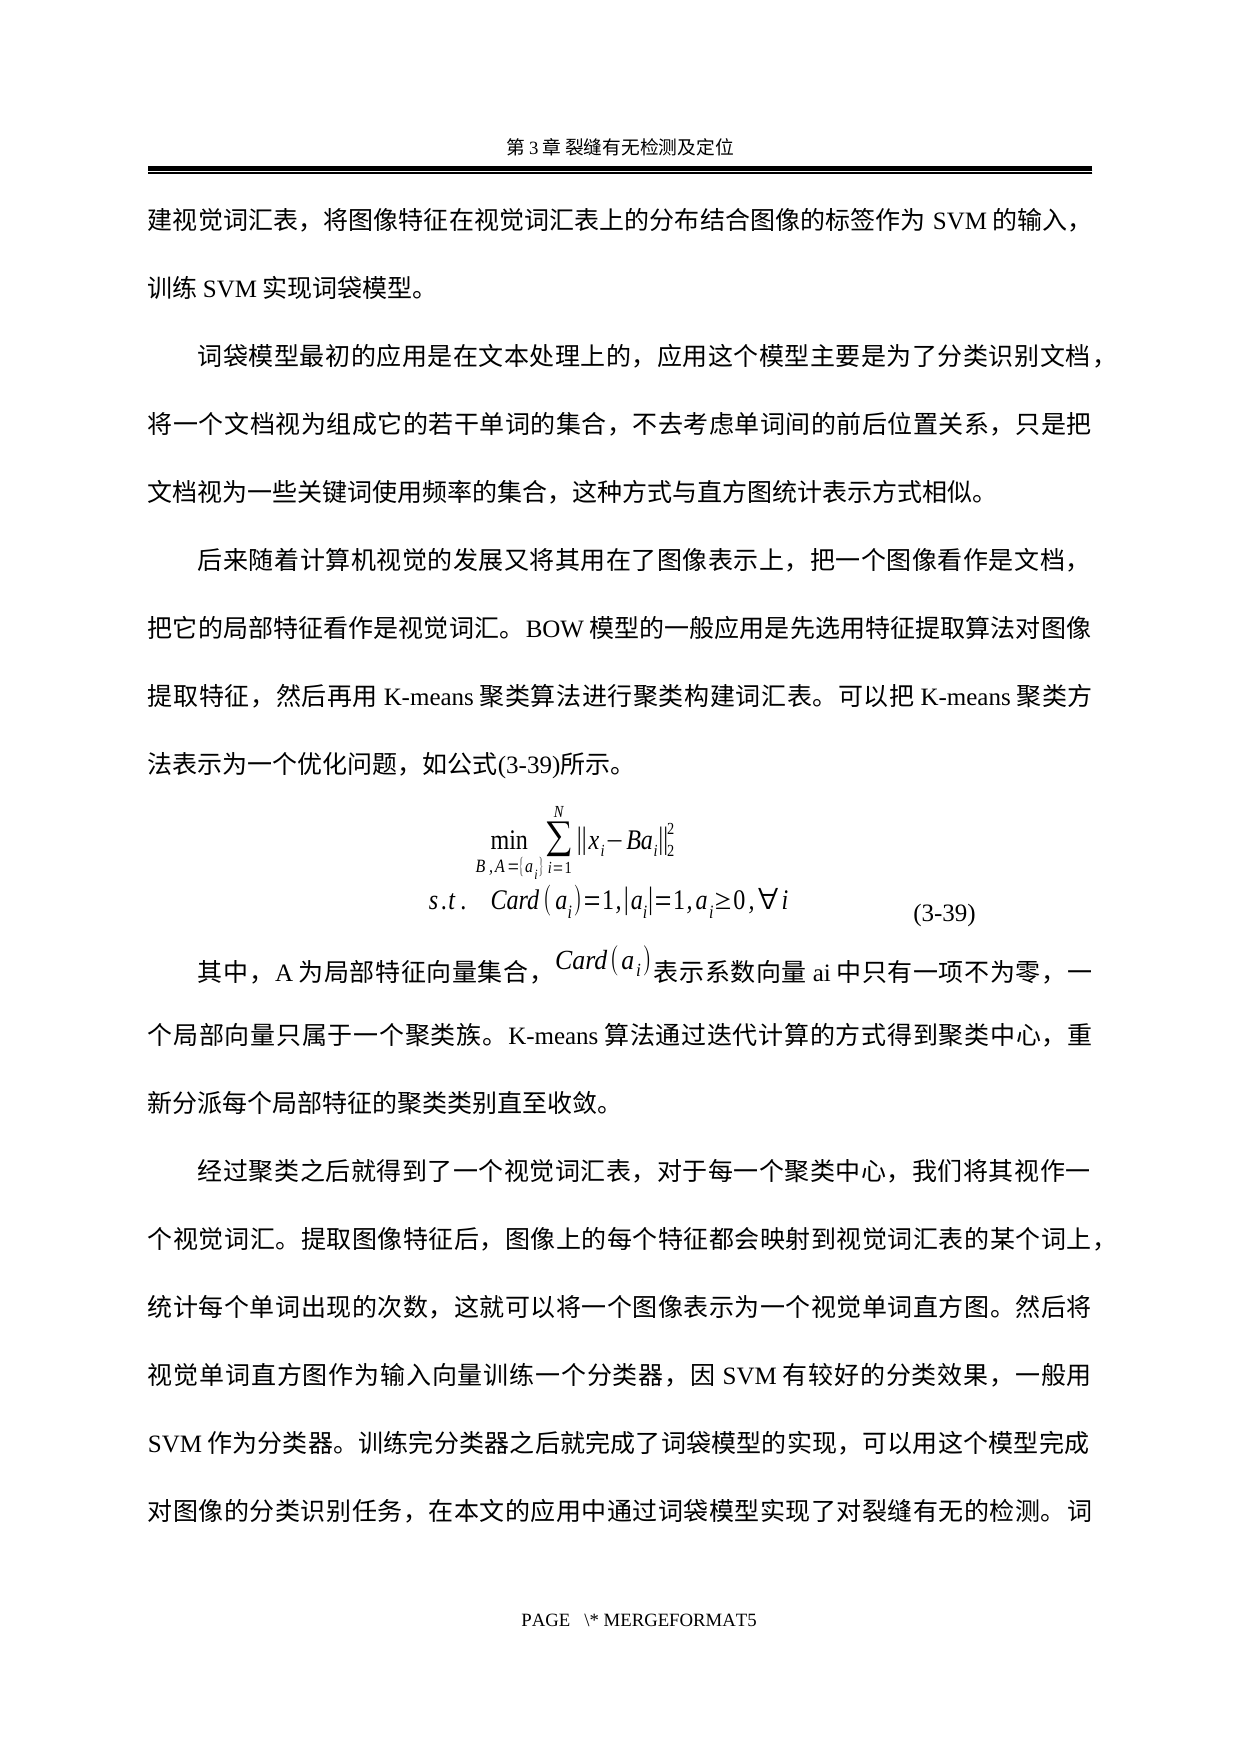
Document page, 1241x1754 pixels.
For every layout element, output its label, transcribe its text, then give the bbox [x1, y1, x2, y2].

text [148, 1136, 1092, 1543]
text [148, 185, 1092, 321]
text (3-39) [148, 796, 1092, 932]
text 其中，A为局部特征向量集合，表示系数向量ai中只有一项不为零，一个局部向量只属于一个聚类族。K-means算法通过迭代计算的方式得到聚类中心，重新分派每个局部特征的聚类类别直至收敛。 [148, 932, 1092, 1136]
text 词袋模型最初的应用是在文本处理上的，应用这个模型主要是为了分类识别文档，将一个文档视为组成它的若干单词的集合，不去考虑单词间的前后位置关系，只是把文档视为一些关键词使用频率的集合，这种方式与直方图统计表示方式相似。 [148, 321, 1092, 524]
text 后来随着计算机视觉的发展又将其用在了图像表示上，把一个图像看作是文档，把它的局部特征看作是视觉词汇。BOW模型的一般应用是先选用特征提取算法对图像提取特征，然后再用K-means聚类算法进行聚类构建词汇表。可以把K-means聚类方法表示为一个优化问题，如公式(3-39)所示。 [148, 524, 1092, 796]
